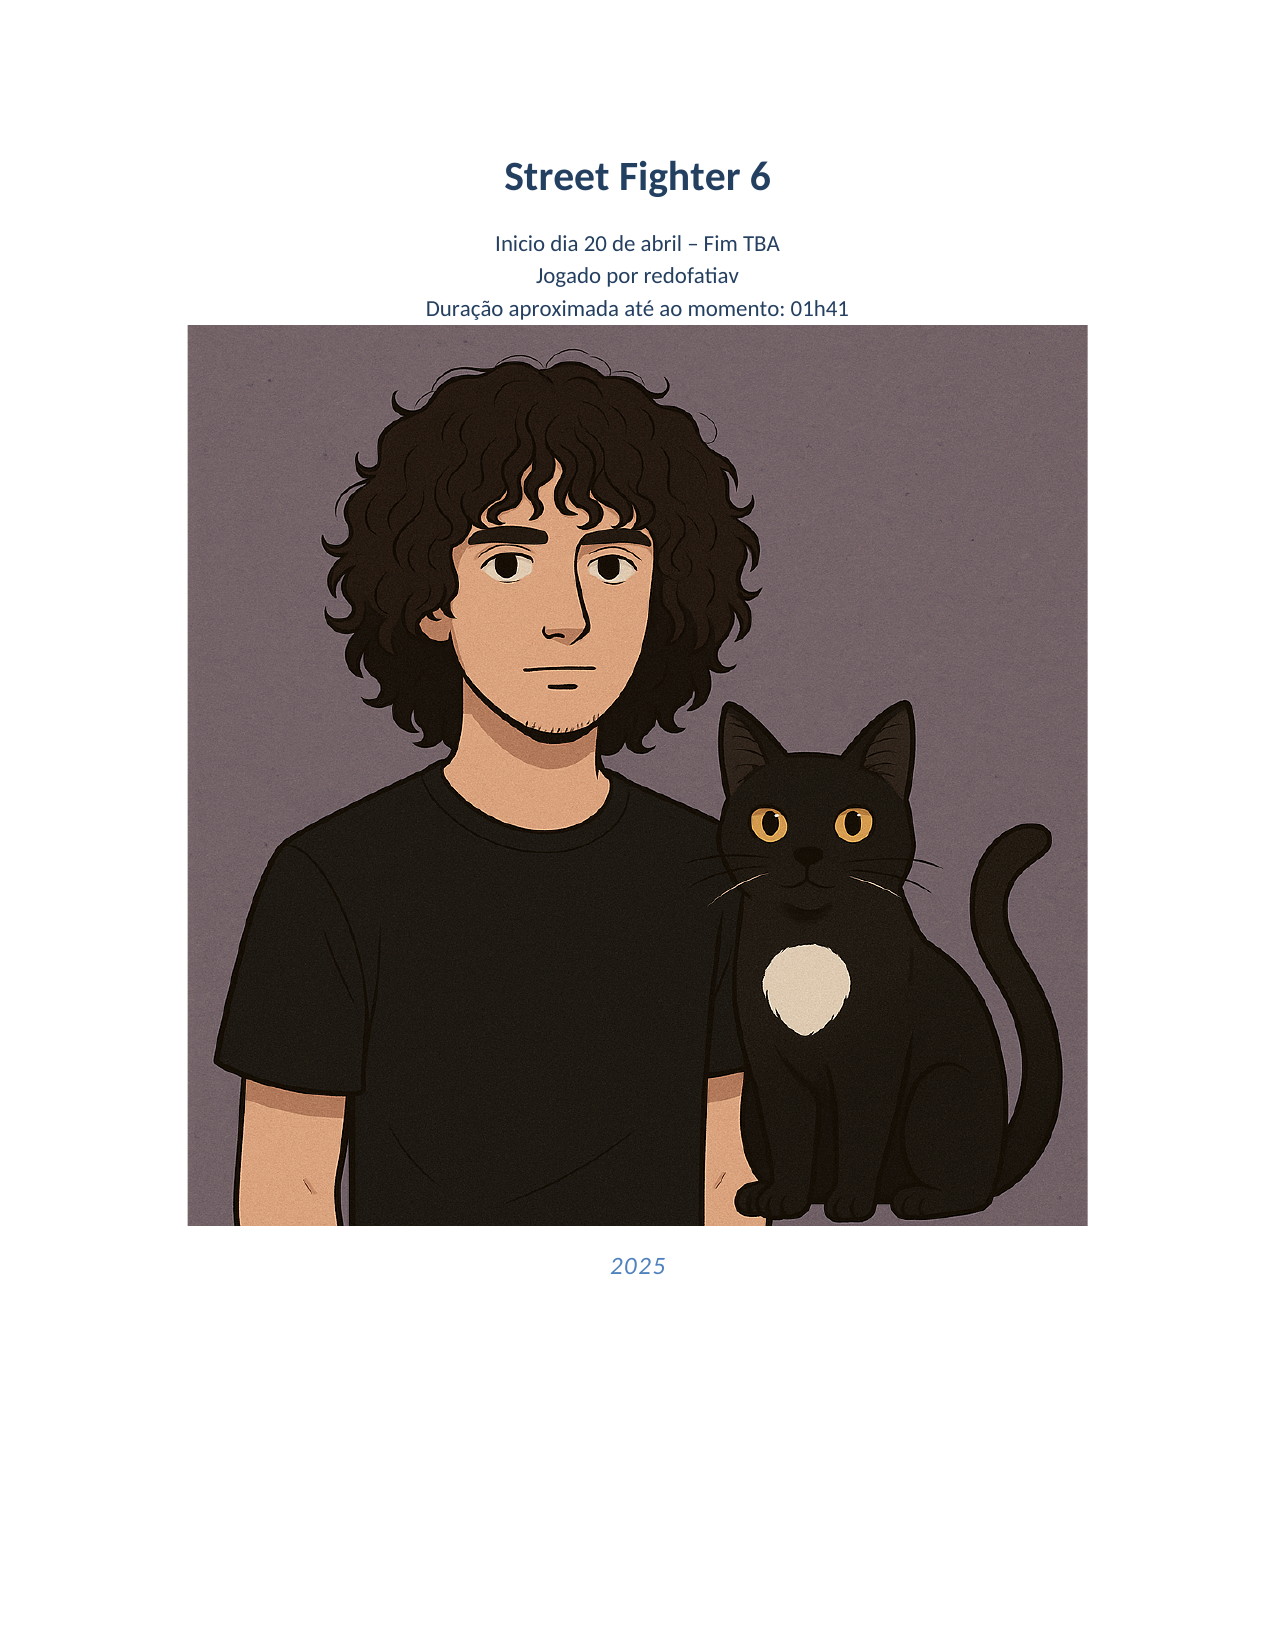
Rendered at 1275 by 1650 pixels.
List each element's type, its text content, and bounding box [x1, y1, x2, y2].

subtitle Duração aproximada até ao momento: 01h41 [187, 294, 1087, 322]
text Street Fighter 6 [187, 150, 1087, 201]
subtitle Jogado por redofatiav [187, 261, 1087, 289]
subtitle Inicio dia 20 de abril – Fim TBA [187, 229, 1087, 257]
picture [187, 325, 1088, 1226]
subtitle 2025 [187, 1251, 1087, 1281]
